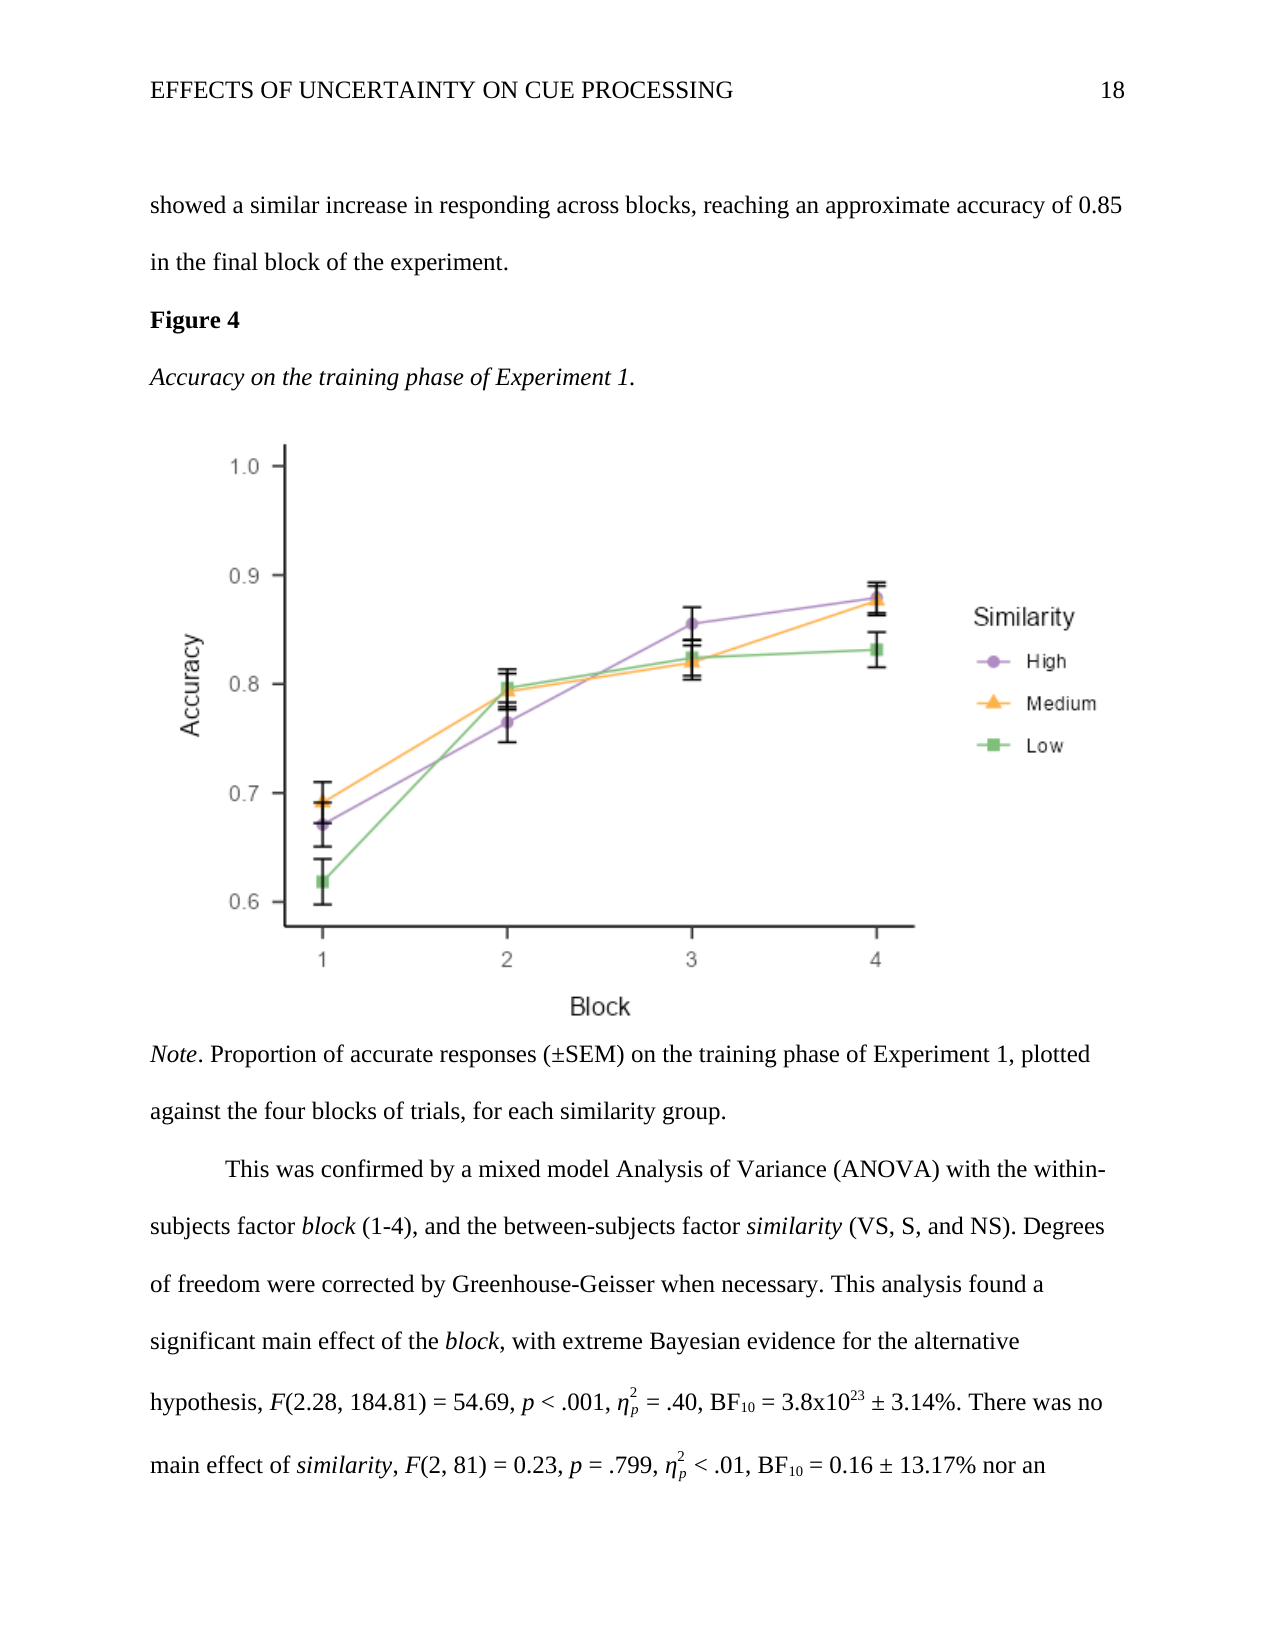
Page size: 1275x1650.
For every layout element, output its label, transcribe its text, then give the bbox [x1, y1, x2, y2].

title Figure 4 [150, 305, 1125, 334]
text Note. Proportion of accurate responses (±SEM) on the training phase of Experiment 1, plotted against the four blocks of trials, for each similarity group. [150, 1039, 1125, 1125]
picture [168, 432, 1144, 1033]
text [150, 190, 1125, 276]
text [150, 1154, 1125, 1482]
text Accuracy on the training phase of Experiment 1. [150, 362, 1125, 391]
